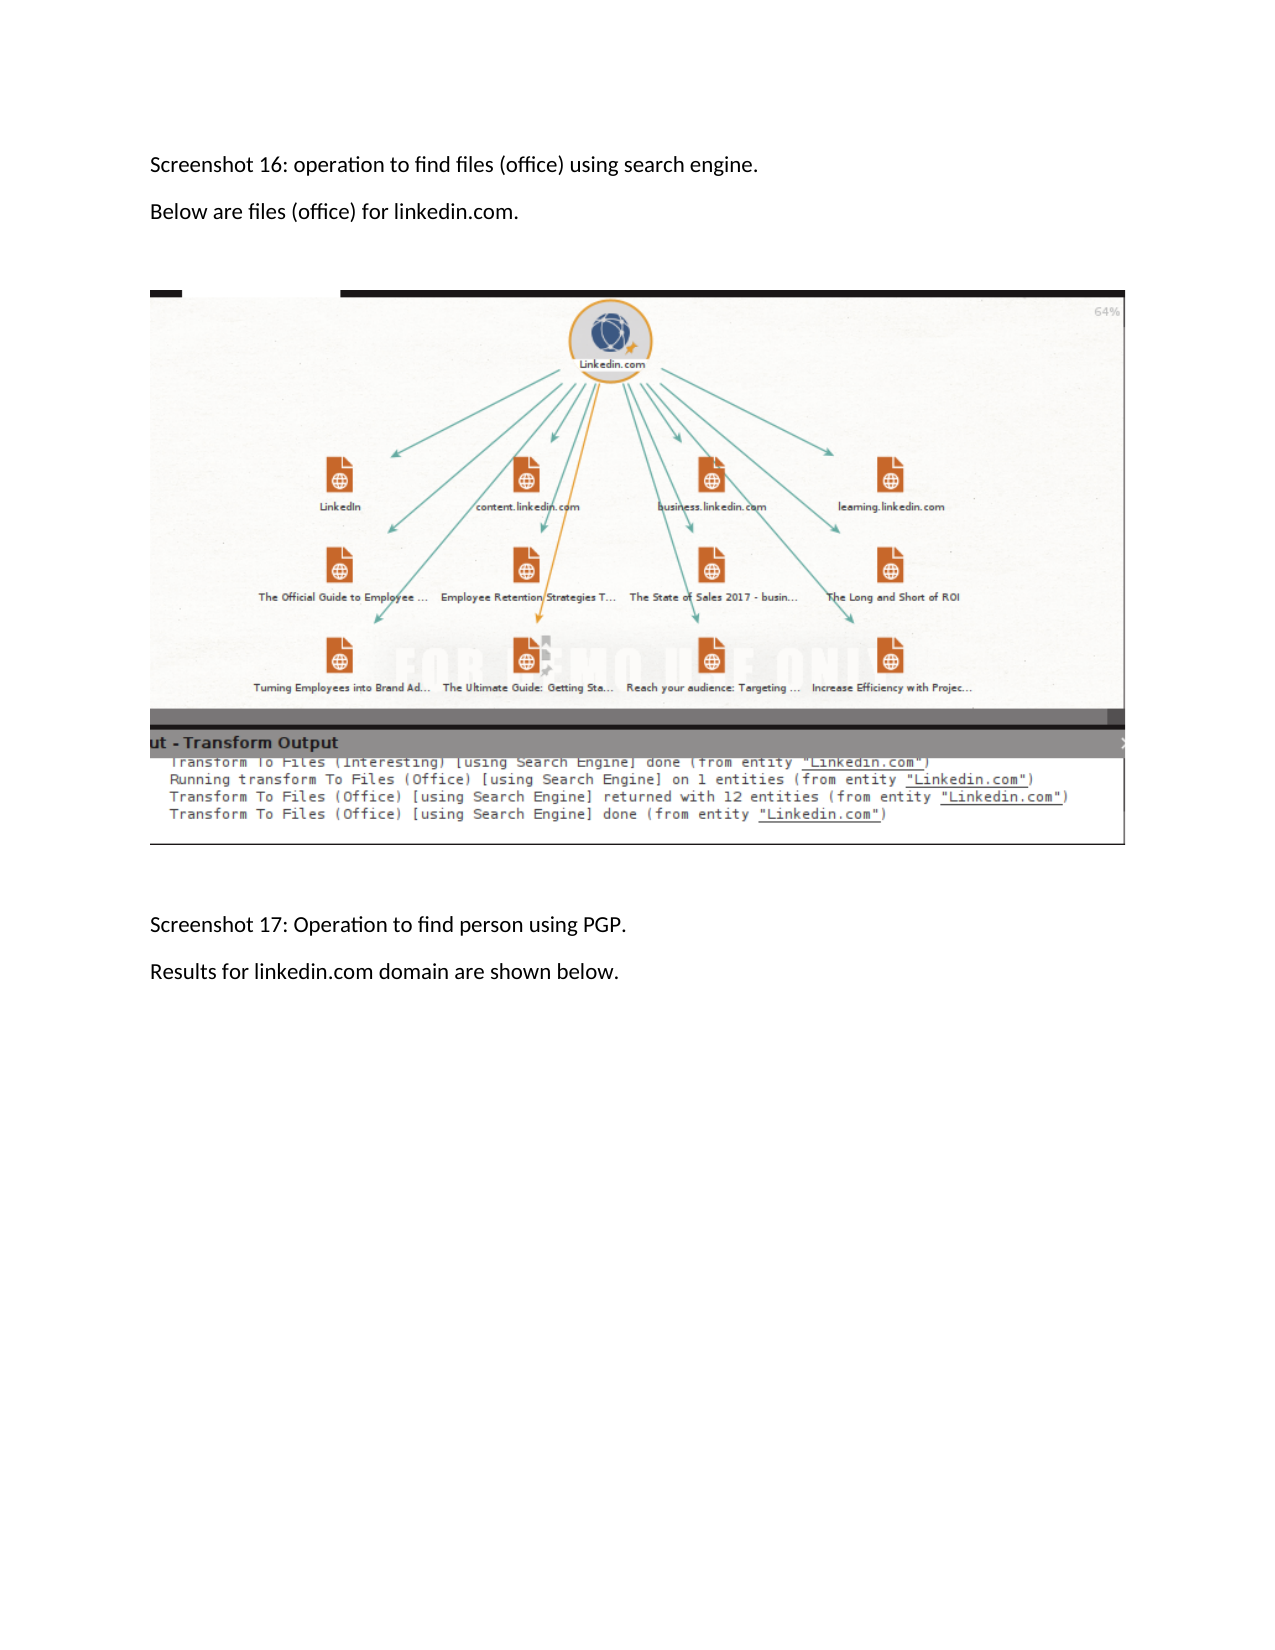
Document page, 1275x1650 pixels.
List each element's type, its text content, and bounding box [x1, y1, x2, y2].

picture [150, 290, 1125, 845]
text Screenshot 16: operation to find files (office) using search engine. [150, 150, 1125, 178]
text Results for linkedin.com domain are shown below. [150, 957, 1125, 985]
text Below are files (office) for linkedin.com. [150, 197, 1125, 225]
text Screenshot 17: Operation to find person using PGP. [150, 910, 1125, 938]
